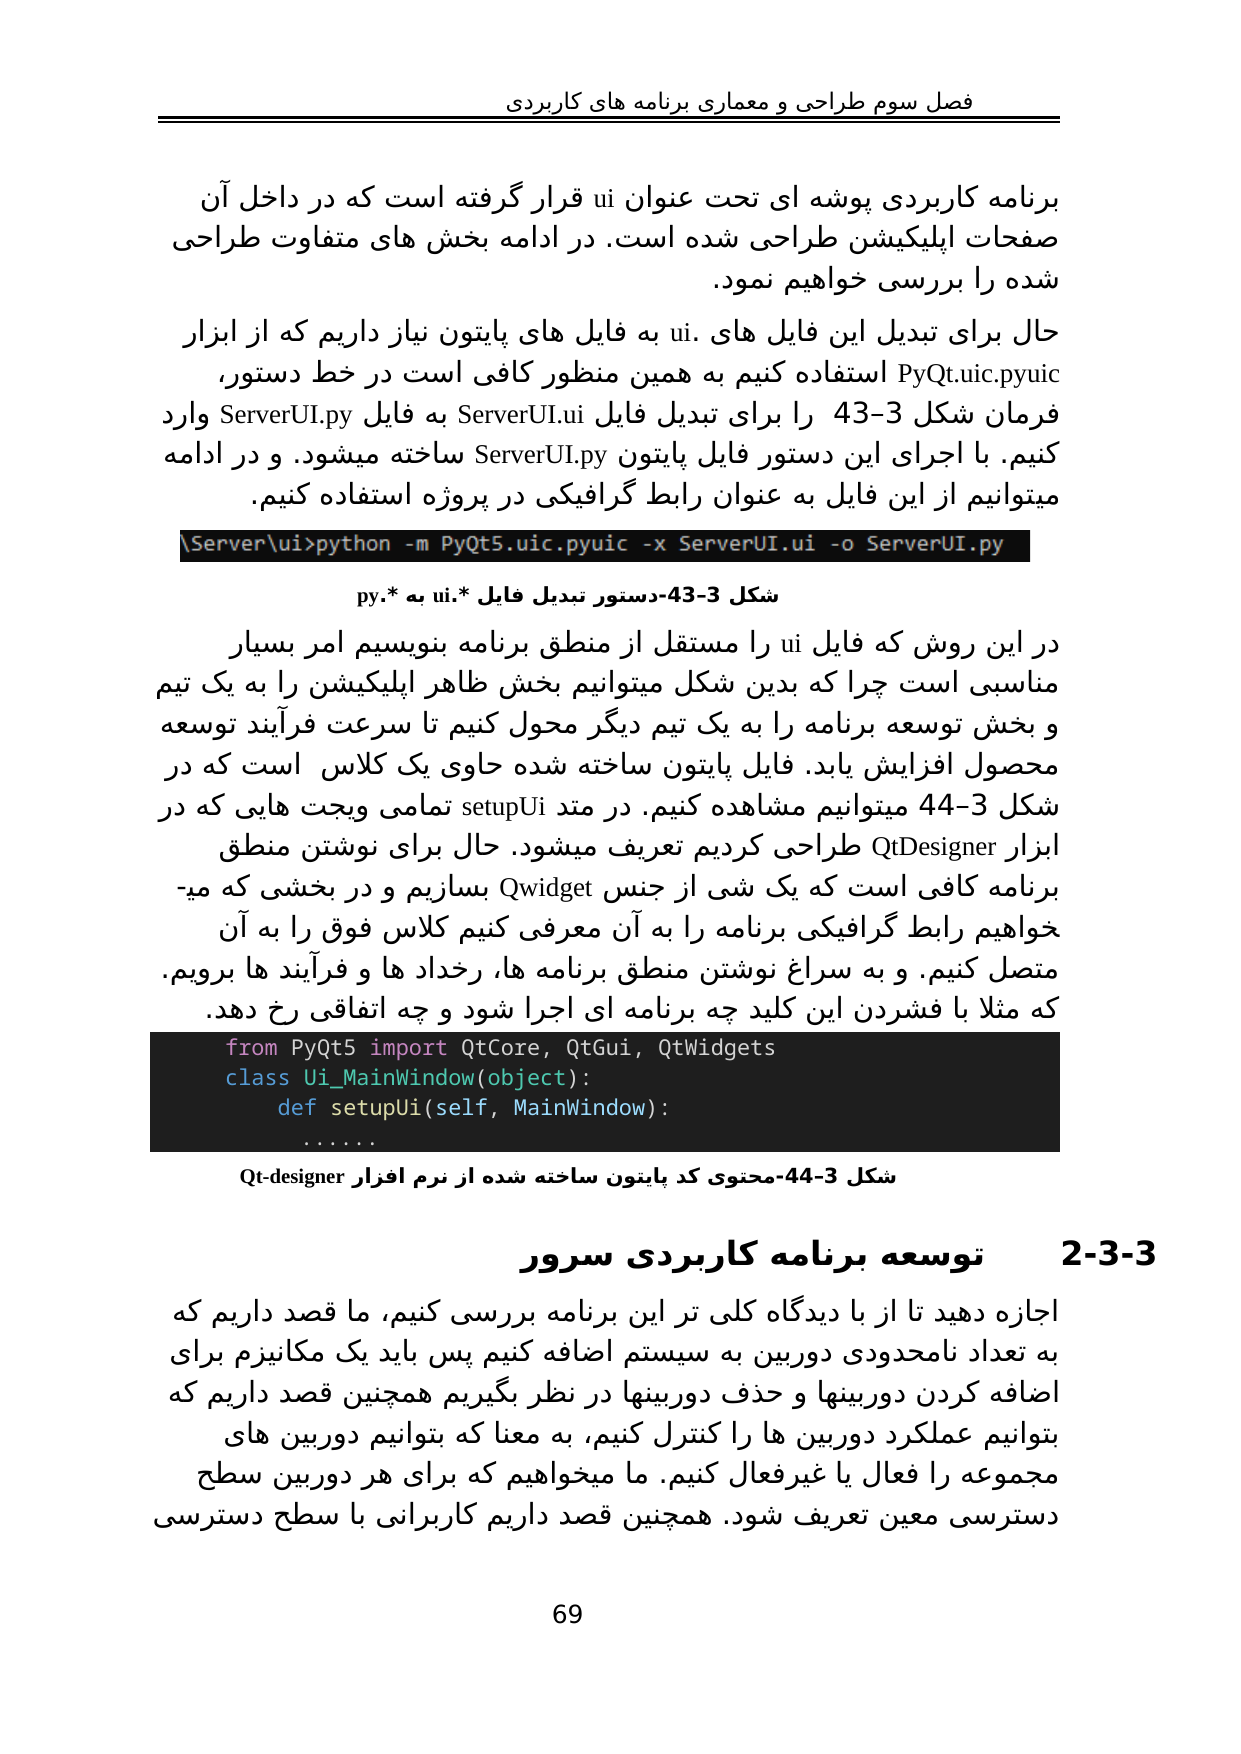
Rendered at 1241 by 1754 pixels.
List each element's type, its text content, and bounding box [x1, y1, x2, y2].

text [150, 1294, 1060, 1532]
subtitle توسعه برنامه کاربردی سرور [150, 1235, 1060, 1274]
text def setupUi(self, MainWindow): [150, 1092, 1060, 1122]
picture [180, 530, 1030, 562]
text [150, 180, 1060, 295]
text ...... [150, 1122, 1060, 1152]
text from PyQt5 import QtCore, QtGui, QtWidgets [150, 1032, 1060, 1062]
text class Ui_MainWindow(object): [150, 1062, 1060, 1092]
